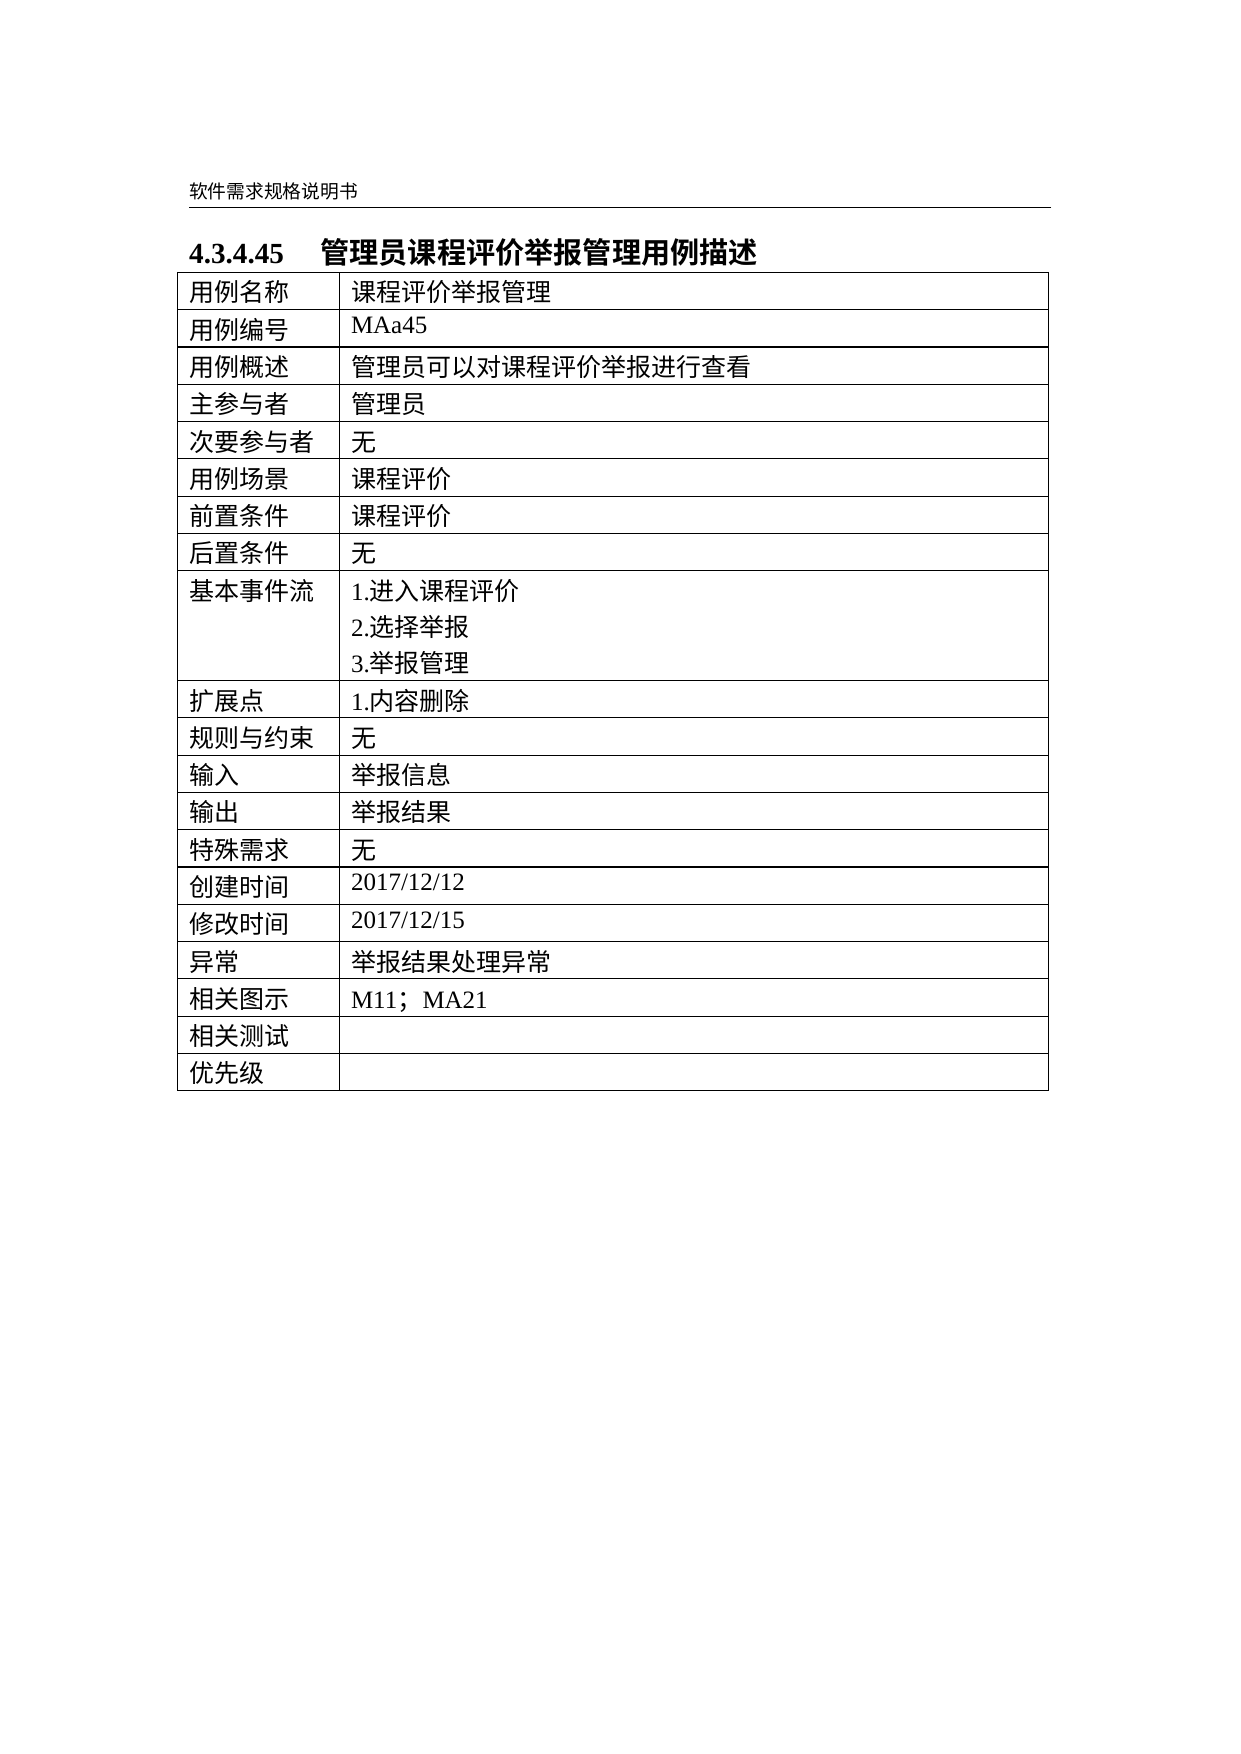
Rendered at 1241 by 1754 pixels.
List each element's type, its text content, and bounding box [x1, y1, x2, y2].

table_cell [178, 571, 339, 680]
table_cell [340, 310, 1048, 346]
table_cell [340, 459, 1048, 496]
subtitle 管理员课程评价举报管理用例描述 [189, 229, 1051, 272]
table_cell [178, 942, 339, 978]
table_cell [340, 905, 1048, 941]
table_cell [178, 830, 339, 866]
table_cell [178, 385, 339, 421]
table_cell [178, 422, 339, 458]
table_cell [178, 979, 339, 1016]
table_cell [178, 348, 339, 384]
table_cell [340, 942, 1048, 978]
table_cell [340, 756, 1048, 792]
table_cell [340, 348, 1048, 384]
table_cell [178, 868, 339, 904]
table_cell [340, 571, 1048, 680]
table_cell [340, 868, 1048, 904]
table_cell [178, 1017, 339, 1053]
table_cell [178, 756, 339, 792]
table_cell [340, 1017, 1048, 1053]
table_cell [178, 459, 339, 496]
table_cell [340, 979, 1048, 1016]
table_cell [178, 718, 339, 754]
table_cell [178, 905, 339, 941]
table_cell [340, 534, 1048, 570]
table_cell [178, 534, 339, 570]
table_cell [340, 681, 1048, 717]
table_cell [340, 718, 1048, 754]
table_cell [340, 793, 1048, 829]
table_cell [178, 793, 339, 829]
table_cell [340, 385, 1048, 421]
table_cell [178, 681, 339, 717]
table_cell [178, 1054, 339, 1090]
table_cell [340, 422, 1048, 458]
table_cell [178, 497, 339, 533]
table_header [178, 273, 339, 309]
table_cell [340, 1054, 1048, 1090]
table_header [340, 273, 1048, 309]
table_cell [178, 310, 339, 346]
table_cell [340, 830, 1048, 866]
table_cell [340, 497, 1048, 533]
